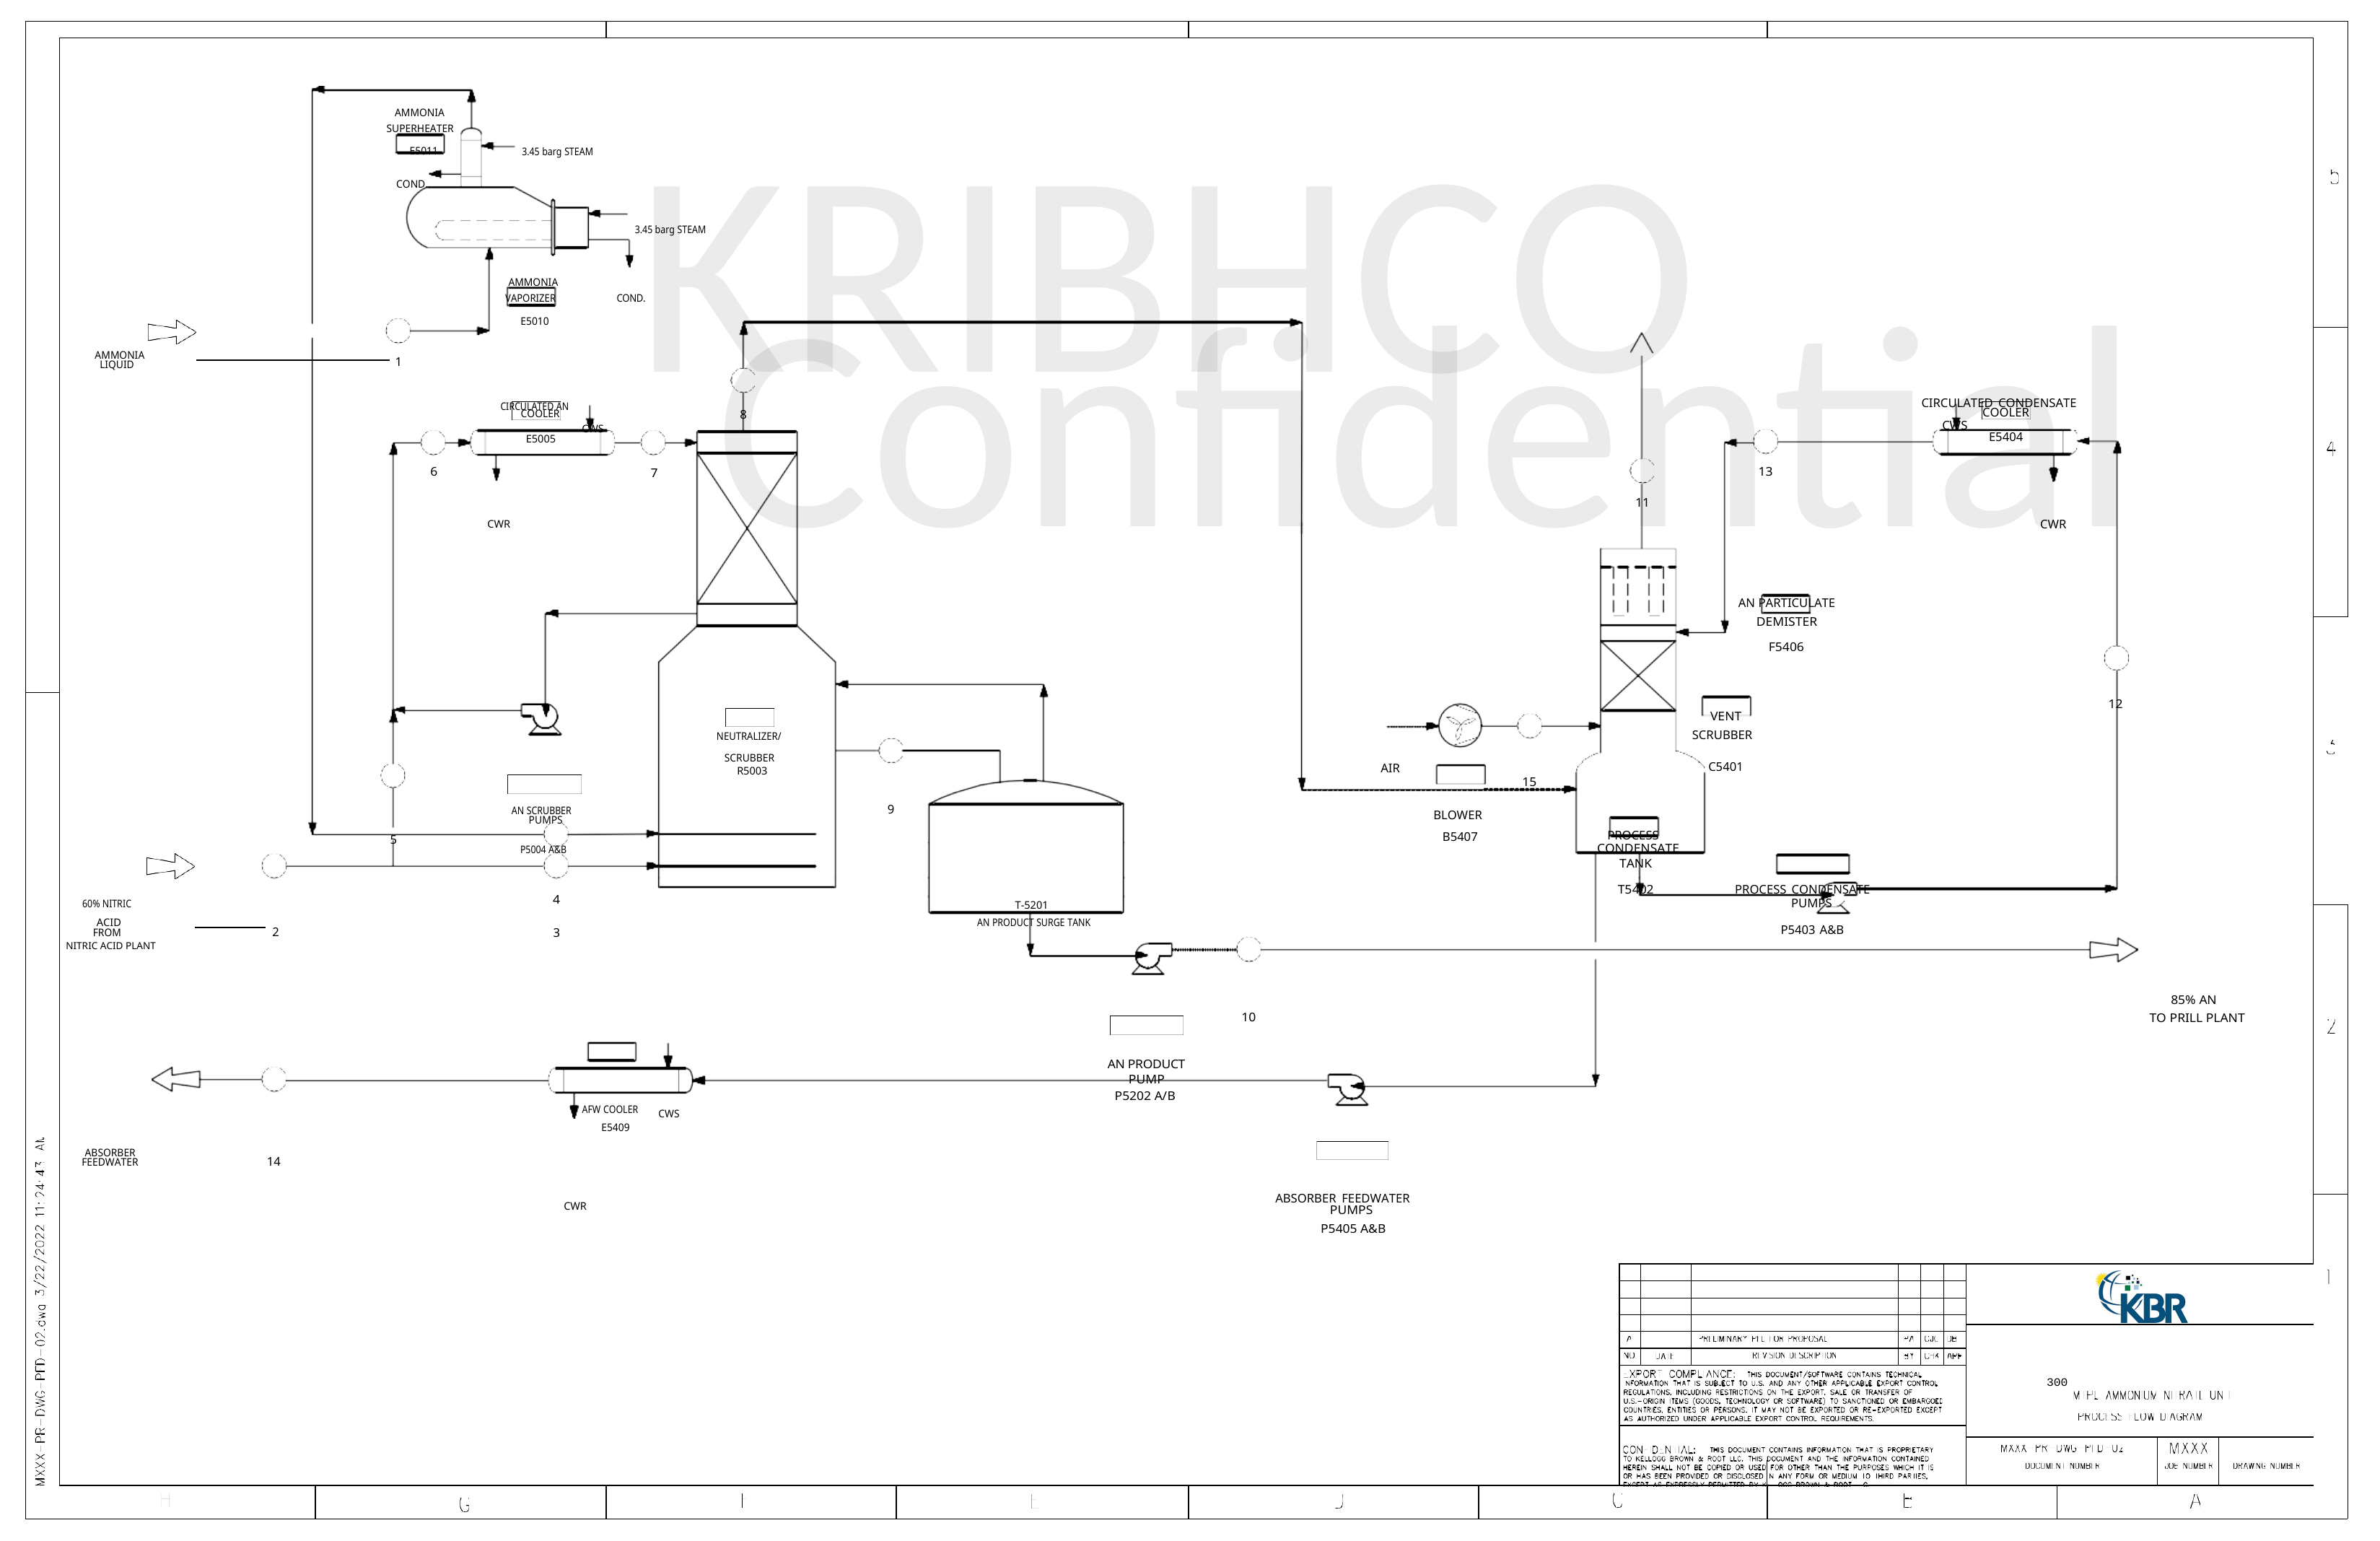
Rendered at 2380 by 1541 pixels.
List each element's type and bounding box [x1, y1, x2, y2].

picture [2161, 1413, 2202, 1420]
picture [2001, 1445, 2123, 1452]
picture [35, 1162, 45, 1216]
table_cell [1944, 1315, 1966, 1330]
picture [2129, 1413, 2154, 1420]
picture [1753, 1353, 1785, 1358]
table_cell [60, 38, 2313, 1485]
picture [1642, 1332, 1690, 1342]
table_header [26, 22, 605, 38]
picture [1624, 1370, 1943, 1421]
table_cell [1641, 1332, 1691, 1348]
picture [1624, 1353, 1636, 1358]
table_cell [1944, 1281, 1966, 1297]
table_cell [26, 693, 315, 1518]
picture [1699, 1336, 1765, 1342]
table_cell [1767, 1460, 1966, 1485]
picture [1904, 1336, 1914, 1342]
picture [161, 1493, 170, 1508]
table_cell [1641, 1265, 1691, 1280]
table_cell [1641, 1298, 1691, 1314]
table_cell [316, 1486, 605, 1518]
picture [2095, 1270, 2188, 1323]
picture [1627, 1336, 1632, 1342]
picture [2183, 1463, 2213, 1469]
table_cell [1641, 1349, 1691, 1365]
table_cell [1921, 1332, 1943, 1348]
picture [2270, 1463, 2300, 1469]
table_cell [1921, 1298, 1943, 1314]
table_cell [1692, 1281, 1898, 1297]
picture [1925, 1336, 1938, 1342]
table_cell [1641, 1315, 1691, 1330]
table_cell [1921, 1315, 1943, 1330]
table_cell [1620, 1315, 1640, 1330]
picture [742, 1493, 749, 1508]
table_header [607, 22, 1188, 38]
picture [2234, 1463, 2265, 1469]
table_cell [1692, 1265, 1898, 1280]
picture [1788, 1336, 1827, 1342]
picture [2327, 740, 2335, 754]
picture [1790, 1353, 1836, 1358]
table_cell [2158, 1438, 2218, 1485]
picture [2327, 442, 2336, 456]
picture [1947, 1353, 1962, 1359]
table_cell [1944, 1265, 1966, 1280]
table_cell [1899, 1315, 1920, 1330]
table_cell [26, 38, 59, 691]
picture [460, 1498, 469, 1512]
picture [1947, 1336, 1956, 1342]
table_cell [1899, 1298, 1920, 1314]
picture [1925, 1353, 1939, 1359]
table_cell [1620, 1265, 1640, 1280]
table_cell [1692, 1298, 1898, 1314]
picture [2327, 1019, 2335, 1034]
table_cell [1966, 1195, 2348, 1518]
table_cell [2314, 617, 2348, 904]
picture [2026, 1463, 2099, 1469]
picture [2170, 1443, 2208, 1454]
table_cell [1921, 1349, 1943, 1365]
picture [1769, 1336, 1783, 1342]
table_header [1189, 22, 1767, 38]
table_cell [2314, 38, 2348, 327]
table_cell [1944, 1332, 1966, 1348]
picture [2165, 1463, 2178, 1469]
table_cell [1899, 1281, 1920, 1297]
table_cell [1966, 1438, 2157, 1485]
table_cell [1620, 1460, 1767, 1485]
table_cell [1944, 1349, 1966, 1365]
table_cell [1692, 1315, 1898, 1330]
picture [1904, 1493, 1912, 1508]
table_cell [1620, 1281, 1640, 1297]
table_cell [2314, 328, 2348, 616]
picture [1031, 1494, 1038, 1509]
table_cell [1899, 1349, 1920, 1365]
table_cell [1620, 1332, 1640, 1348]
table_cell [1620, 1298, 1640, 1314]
picture [35, 1305, 47, 1485]
picture [1904, 1353, 1914, 1359]
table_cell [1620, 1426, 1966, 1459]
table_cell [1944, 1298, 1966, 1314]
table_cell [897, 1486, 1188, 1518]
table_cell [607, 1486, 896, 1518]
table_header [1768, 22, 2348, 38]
picture [1335, 1494, 1343, 1509]
picture [1613, 1493, 1622, 1508]
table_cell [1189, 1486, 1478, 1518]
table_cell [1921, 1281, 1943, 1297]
picture [2078, 1413, 2122, 1420]
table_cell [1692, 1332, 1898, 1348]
picture [1655, 1353, 1674, 1359]
picture [2330, 170, 2339, 184]
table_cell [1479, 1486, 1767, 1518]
picture [35, 1138, 45, 1151]
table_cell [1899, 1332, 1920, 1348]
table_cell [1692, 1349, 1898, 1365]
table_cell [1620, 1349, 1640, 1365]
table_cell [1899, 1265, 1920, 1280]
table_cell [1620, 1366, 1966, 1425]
picture [33, 1225, 47, 1296]
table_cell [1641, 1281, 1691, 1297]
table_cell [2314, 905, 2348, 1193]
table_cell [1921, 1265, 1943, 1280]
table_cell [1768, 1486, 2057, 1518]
picture [2190, 1494, 2201, 1509]
